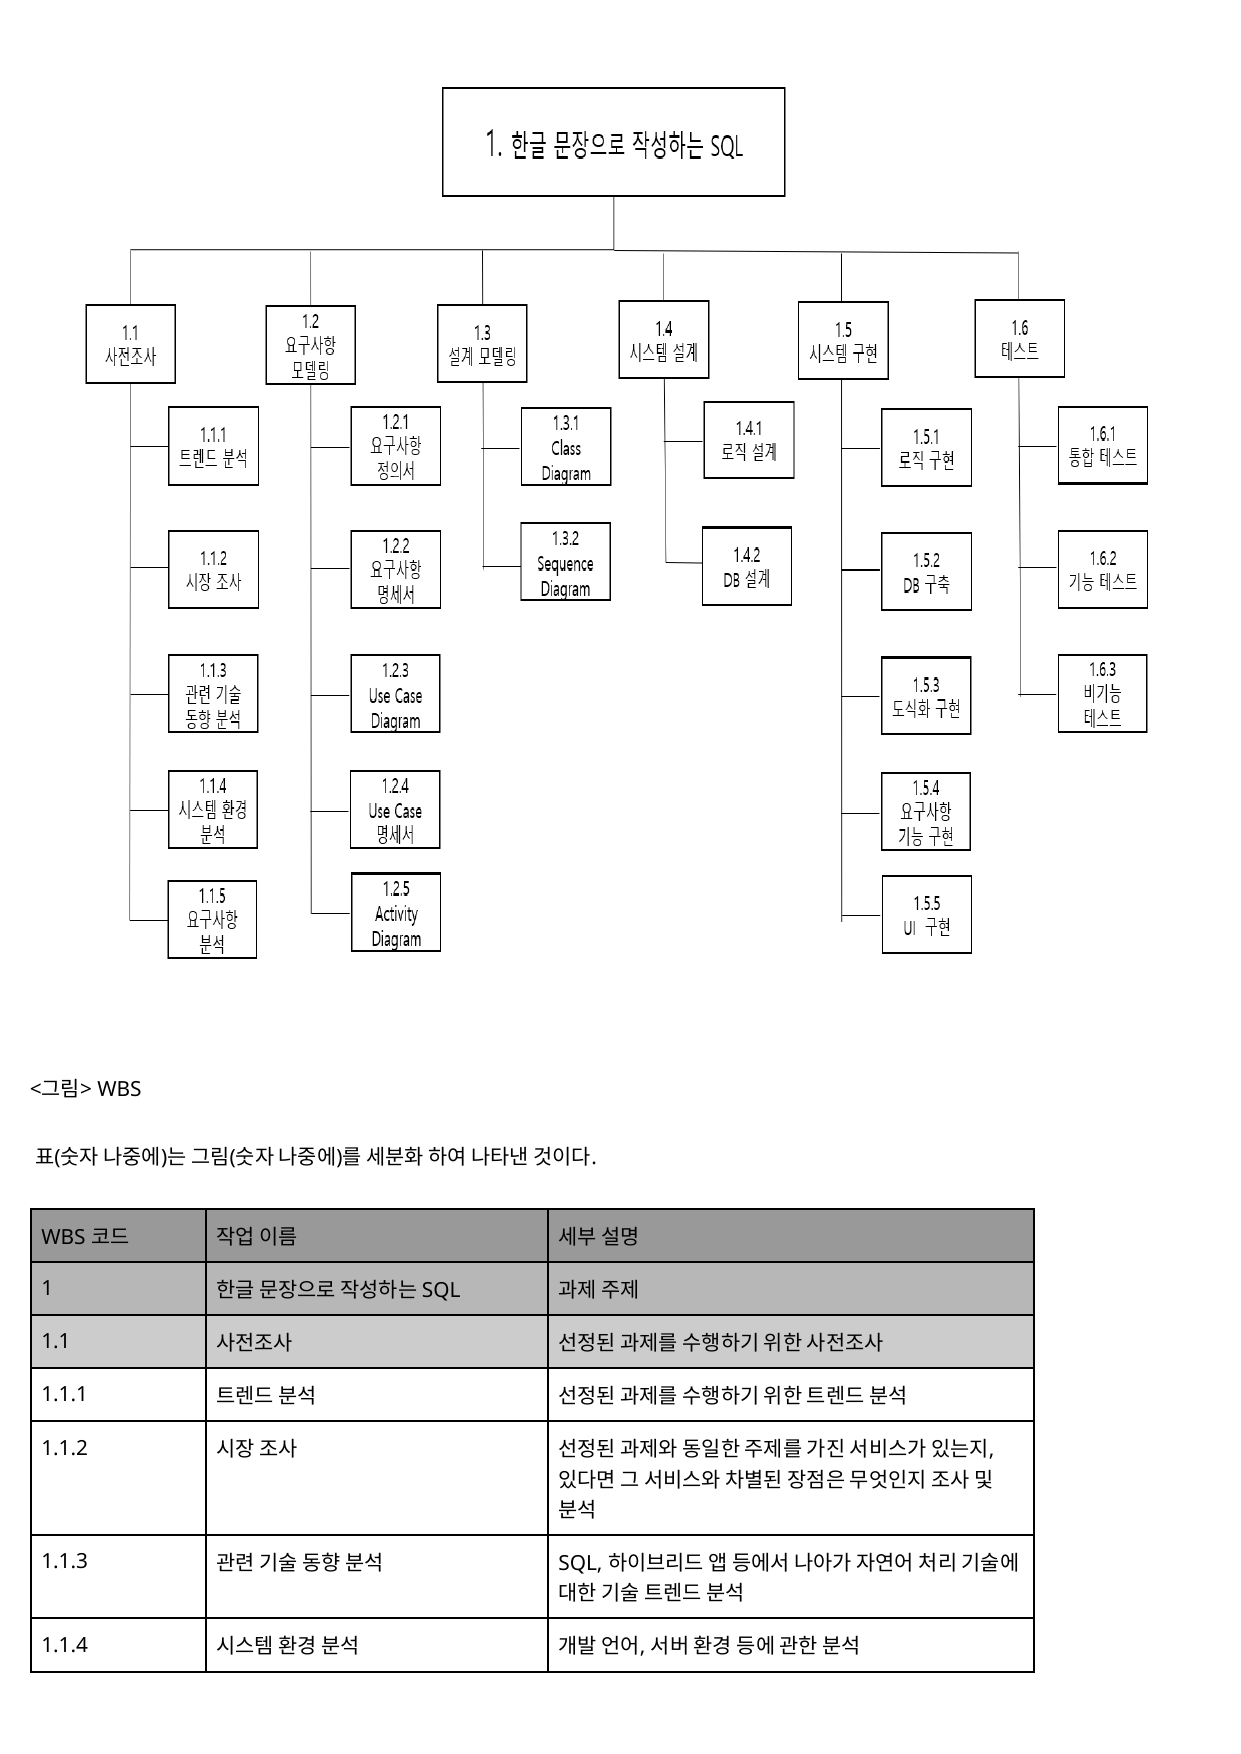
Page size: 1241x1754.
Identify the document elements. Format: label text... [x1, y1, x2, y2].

table_cell 1.1.3 [32, 1536, 205, 1617]
text 표(숫자 나중에)는 그림(숫자 나중에)를 세분화 하여 나타낸 것이다. [29, 1140, 1211, 1170]
table_cell 선정된 과제를 수행하기 위한 트렌드 분석 [549, 1369, 1033, 1420]
table_cell 한글 문장으로 작성하는 SQL [207, 1263, 547, 1314]
table_cell 선정된 과제와 동일한 주제를 가진 서비스가 있는지, 있다면 그 서비스와 차별된 장점은 무엇인지 조사 및 분석 [549, 1422, 1033, 1534]
table_cell 관련 기술 동향 분석 [207, 1536, 547, 1617]
table_cell SQL, 하이브리드 앱 등에서 나아가 자연어 처리 기술에 대한 기술 트렌드 분석 [549, 1536, 1033, 1617]
table_header WBS 코드 [32, 1210, 205, 1261]
table_cell 1.1.2 [32, 1422, 205, 1534]
table_cell 과제 주제 [549, 1263, 1033, 1314]
table_cell 시장 조사 [207, 1422, 547, 1534]
table_header 세부 설명 [549, 1210, 1033, 1261]
text <그림> WBS [29, 1073, 1211, 1103]
table_cell 시스템 환경 분석 [207, 1619, 547, 1671]
table_cell 개발 언어, 서버 환경 등에 관한 분석 [549, 1619, 1033, 1671]
table_cell 1.1.4 [32, 1619, 205, 1671]
table_cell 사전조사 [207, 1316, 547, 1367]
table_cell 트렌드 분석 [207, 1369, 547, 1420]
table_header 작업 이름 [207, 1210, 547, 1261]
picture [29, 29, 1226, 1069]
table_cell 1.1.1 [32, 1369, 205, 1420]
table_cell 1 [32, 1263, 205, 1314]
table_cell 1.1 [32, 1316, 205, 1367]
table_cell 선정된 과제를 수행하기 위한 사전조사 [549, 1316, 1033, 1367]
